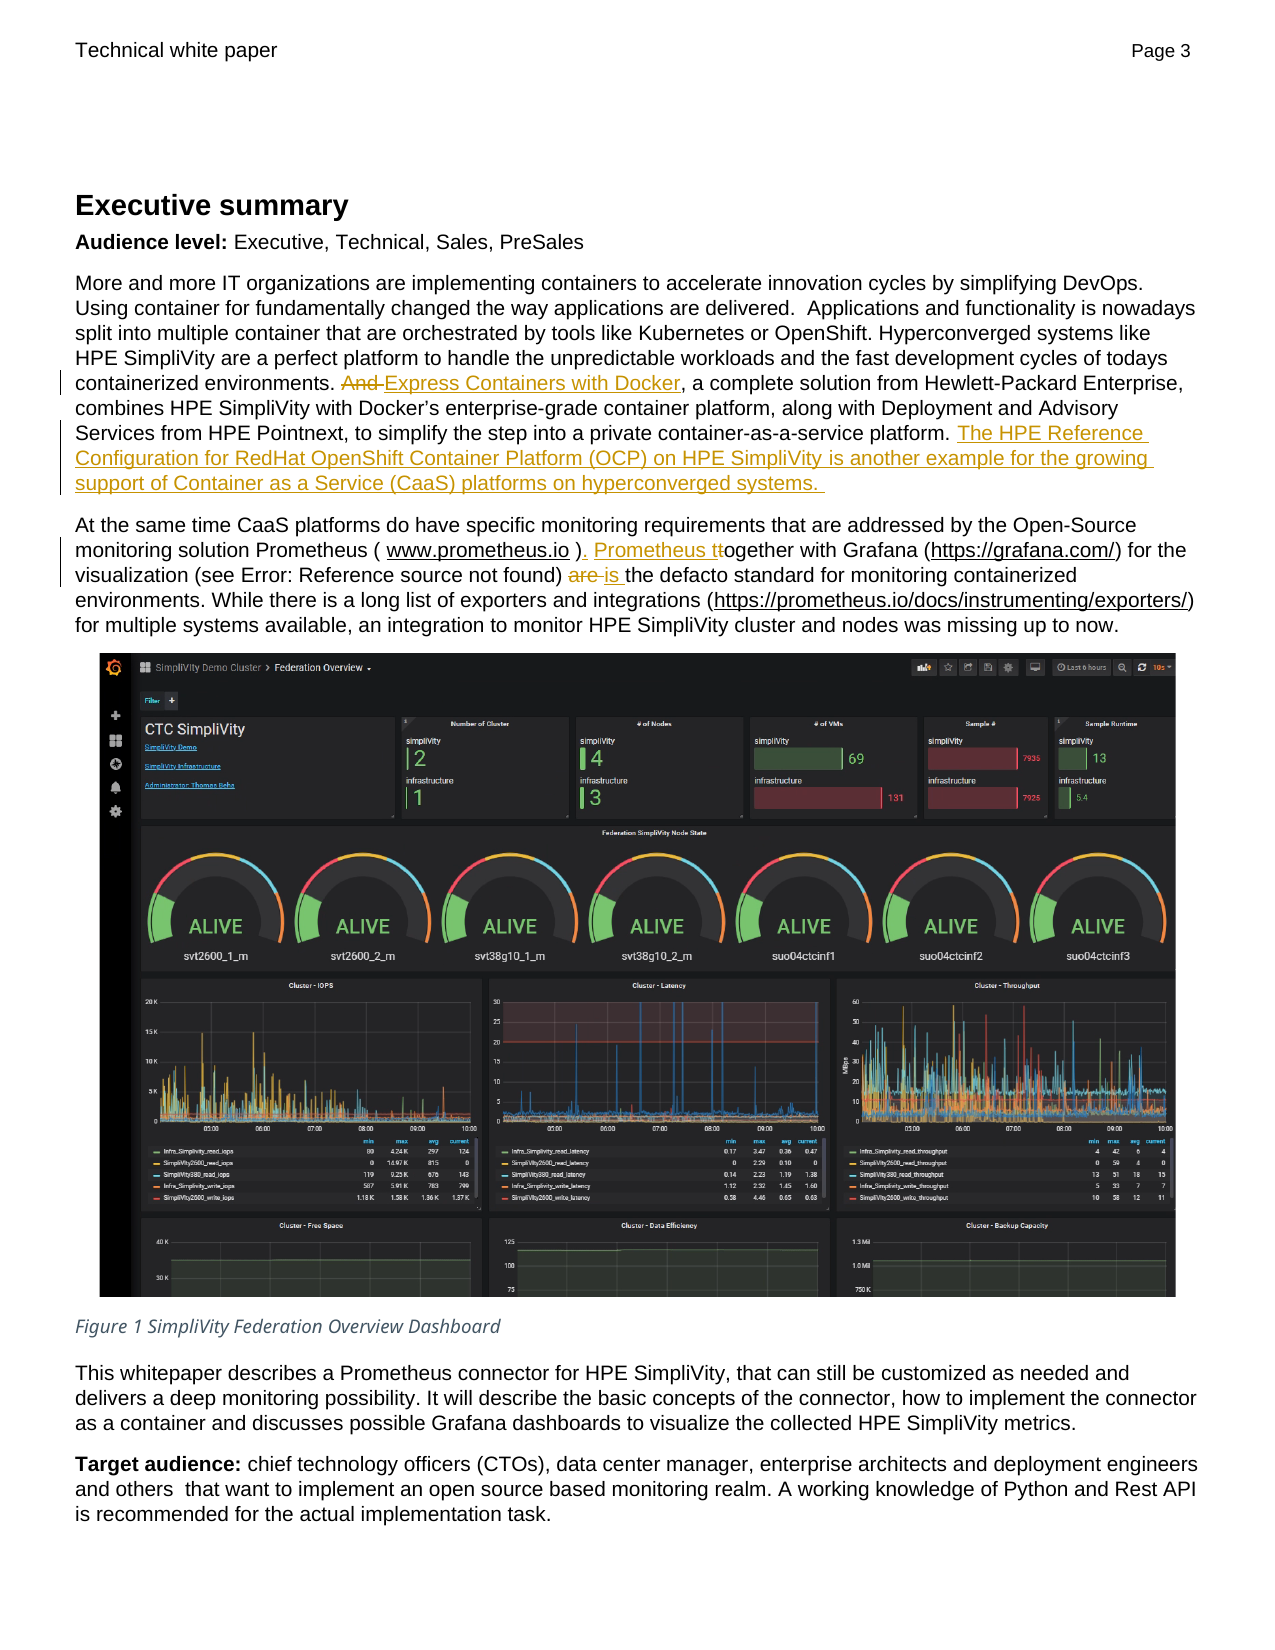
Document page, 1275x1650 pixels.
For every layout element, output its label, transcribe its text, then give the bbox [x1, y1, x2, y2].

text Target audience: chief technology officers (CTOs), data center manager, enterprise architects and deployment engineers and others that want to implement an open source based monitoring realm. A working knowledge of Python and Rest API is recommended for the actual implementation task. [75, 1451, 1200, 1526]
text Audience level: Executive, Technical, Sales, PreSales [75, 228, 1200, 253]
text At the same time CaaS platforms do have specific monitoring requirements that are addressed by the Open-Source monitoring solution Prometheus ( www.prometheus.io ) ogether with Grafana (https://grafana.com/) for the visualization (see Figure 1) the defacto standard for monitoring containerized environments. While there is a long list of exporters and integrations (https://prometheus.io/docs/instrumenting/exporters/) for multiple systems available, an integration to monitor HPE SimpliVity cluster and nodes was missing up to now. [75, 512, 1200, 637]
text This whitepaper describes a Prometheus connector for HPE SimpliVity, that can still be customized as needed and delivers a deep monitoring possibility. It will describe the basic concepts of the connector, how to implement the connector as a container and discusses possible Grafana dashboards to visualize the collected HPE SimpliVity metrics. [75, 1359, 1200, 1434]
picture [99, 653, 1176, 1297]
text More and more IT organizations are implementing containers to accelerate innovation cycles by simplifying DevOps. Using container for fundamentally changed the way applications are delivered. Applications and functionality is nowadays split into multiple container that are orchestrated by tools like Kubernetes or OpenShift. Hyperconverged systems like HPE SimpliVity are a perfect platform to handle the unpredictable workloads and the fast development cycles of todays containerized environments. , a complete solution from Hewlett-Packard Enterprise, combines HPE SimpliVity with Docker’s enterprise-grade container platform, along with Deployment and Advisory Services from HPE Pointnext, to simplify the step into a private container-as-a-service platform. [75, 270, 1200, 495]
subtitle Executive summary [75, 187, 1200, 221]
text Figure 1 SimpliVity Federation Overview Dashboard [75, 1313, 1200, 1338]
